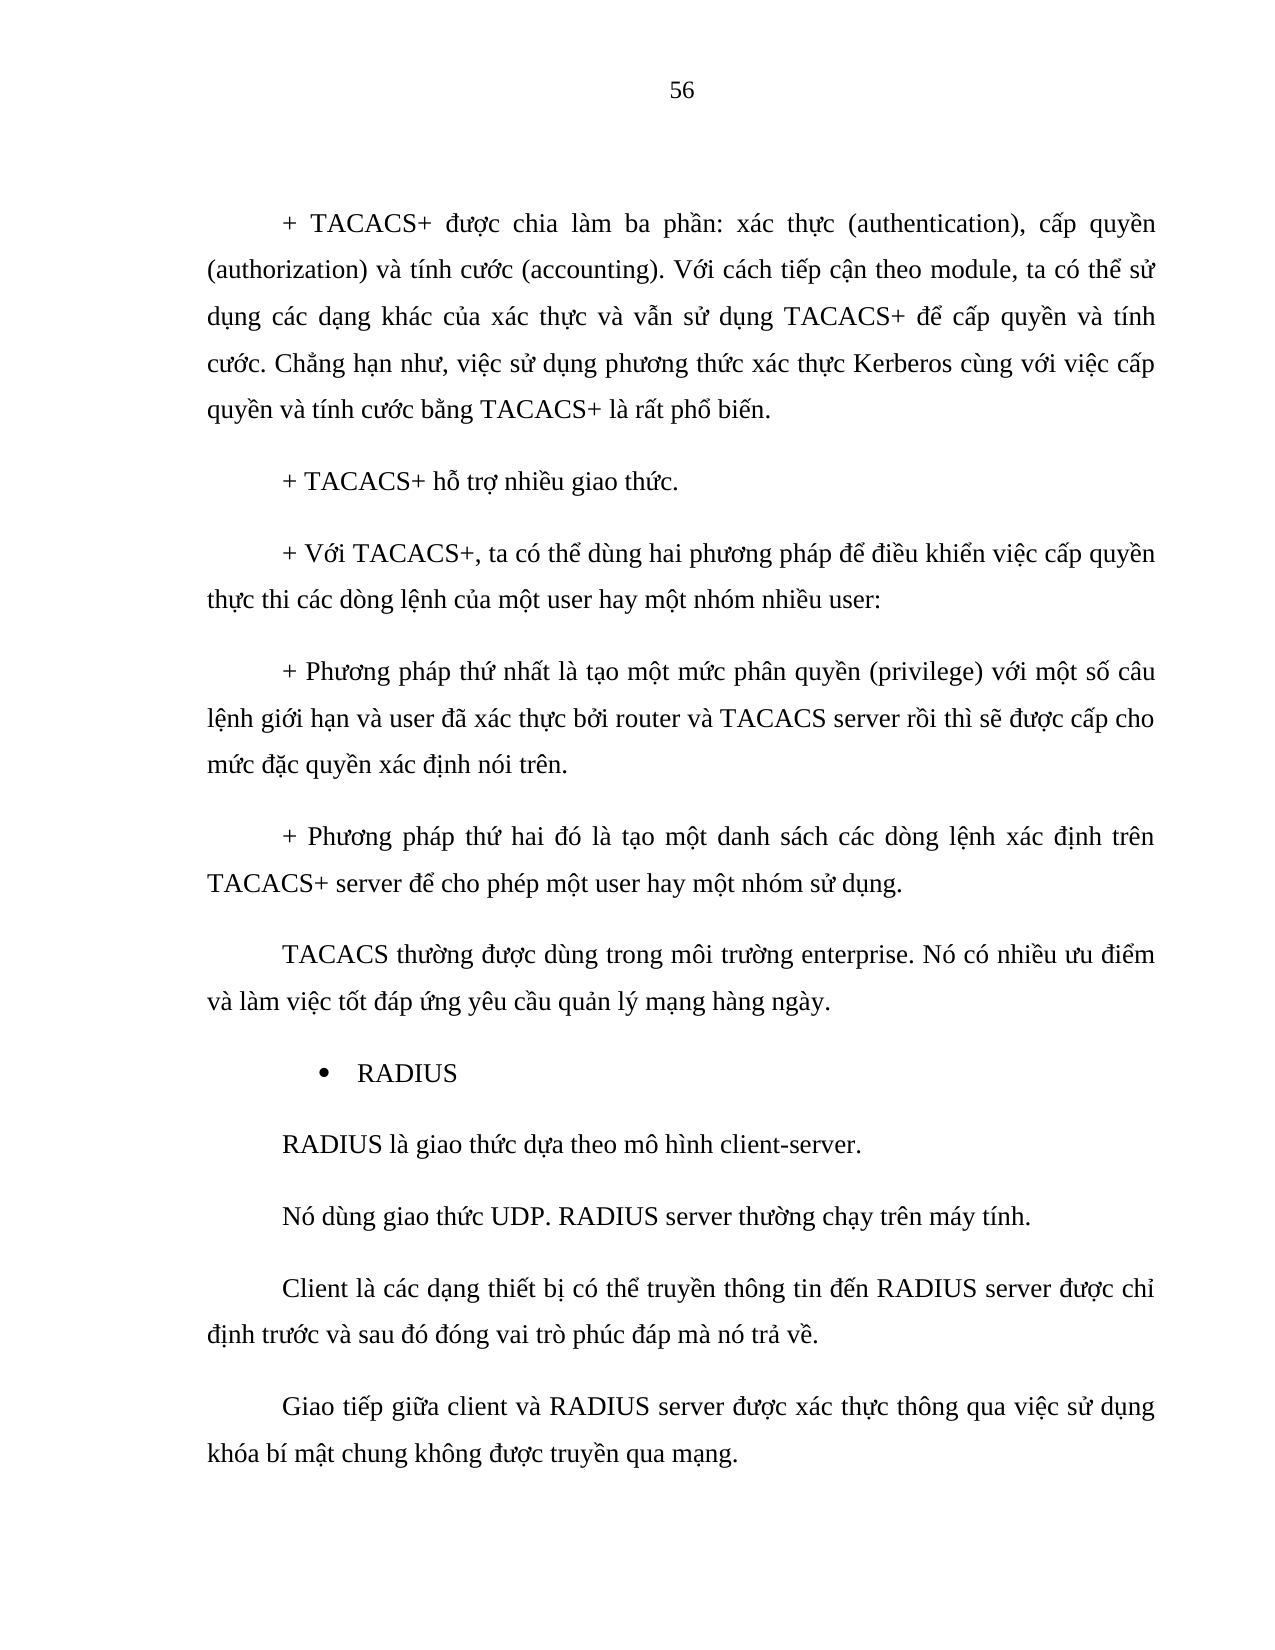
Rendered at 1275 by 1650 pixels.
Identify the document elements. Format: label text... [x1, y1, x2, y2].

text Giao tiếp giữa client và RADIUS server được xác thực thông qua việc sử dụng khóa bí mật chung không được truyền qua mạng. [207, 1390, 1157, 1468]
text TACACS thường được dùng trong môi trường enterprise. Nó có nhiều ưu điểm và làm việc tốt đáp ứng yêu cầu quản lý mạng hàng ngày. [207, 938, 1157, 1016]
text + TACACS+ hỗ trợ nhiều giao thức. [207, 465, 1157, 496]
text + Với TACACS+, ta có thể dùng hai phương pháp để điều khiển việc cấp quyền thực thi các dòng lệnh của một user hay một nhóm nhiều user: [207, 537, 1157, 614]
text Client là các dạng thiết bị có thể truyền thông tin đến RADIUS server được chỉ định trước và sau đó đóng vai trò phúc đáp mà nó trả về. [207, 1272, 1157, 1350]
text + TACACS+ được chia làm ba phần: xác thực (authentication), cấp quyền (authorization) và tính cước (accounting). Với cách tiếp cận theo module, ta có thể sử dụng các dạng khác của xác thực và vẫn sử dụng TACACS+ để cấp quyền và tính cước. Chẳng hạn như, việc sử dụng phương thức xác thực Kerberos cùng với việc cấp quyền và tính cước bằng TACACS+ là rất phổ biến. [207, 207, 1157, 424]
text Nó dùng giao thức UDP. RADIUS server thường chạy trên máy tính. [207, 1200, 1157, 1231]
text RADIUS là giao thức dựa theo mô hình client-server. [207, 1129, 1157, 1160]
list RADIUS [319, 1057, 1157, 1088]
text ​+ Phương pháp thứ nhất là tạo một mức phân quyền (privilege) với một số câu lệnh giới hạn và user đã xác thực bởi router và TACACS server rồi thì sẽ được cấp cho mức đặc quyền xác định nói trên. [207, 655, 1157, 779]
text + Phương pháp thứ hai đó là tạo một danh sách các dòng lệnh xác định trên TACACS+ server để cho phép một user hay một nhóm sử dụng. [207, 820, 1157, 898]
